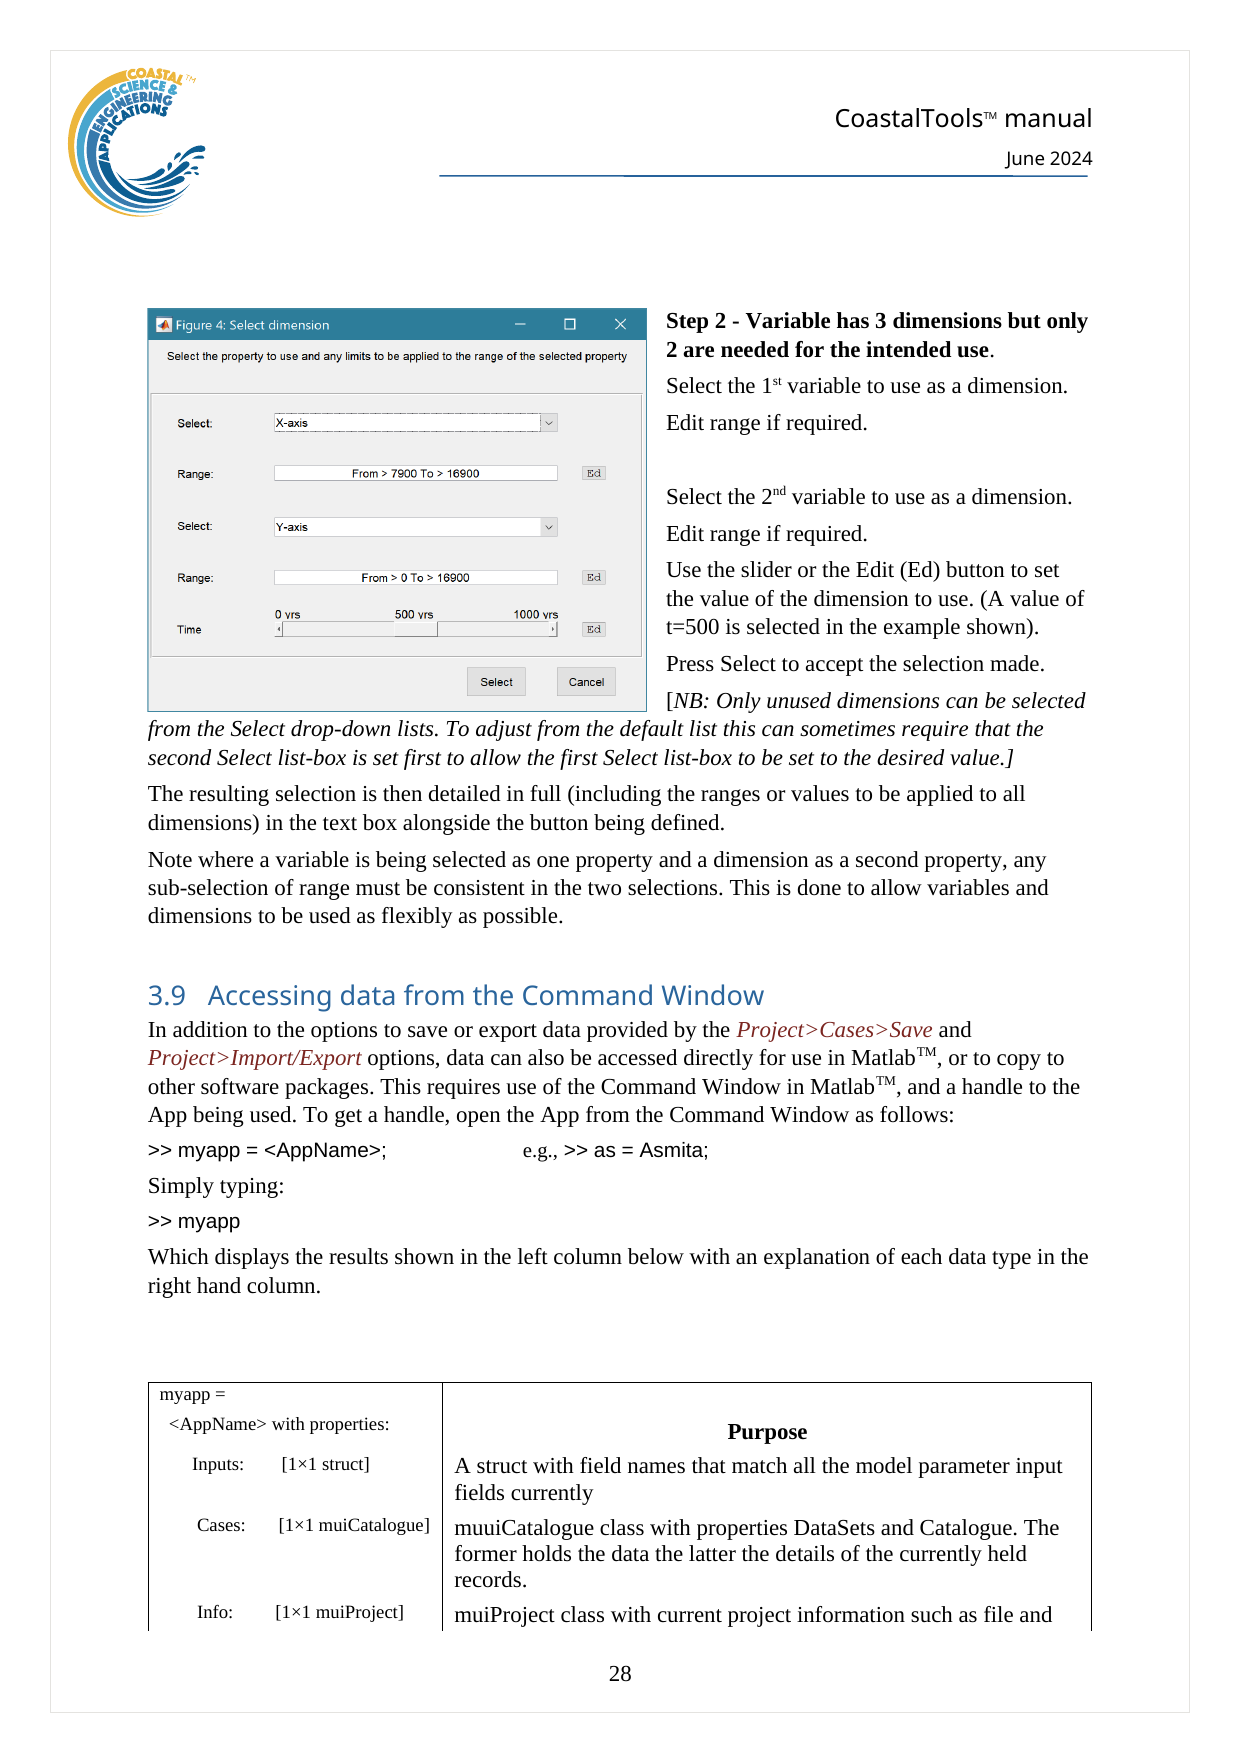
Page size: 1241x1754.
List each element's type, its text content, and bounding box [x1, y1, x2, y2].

table_cell A struct with field names that match all the model parameter input fields currently [443, 1453, 1091, 1513]
text The resulting selection is then detailed in full (including the ranges or values to be applied to all dimensions) in the text box alongside the button being defined. [148, 781, 1093, 835]
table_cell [149, 1601, 442, 1631]
text Edit range if required. [647, 520, 1093, 546]
text Note where a variable is being selected as one property and a dimension as a second property, any sub-selection of range must be consistent in the two selections. This is done to allow variables and dimensions to be used as flexibly as possible. [148, 846, 1093, 929]
text >> myapp [148, 1209, 1093, 1233]
text Select the 1st variable to use as a dimension. [647, 373, 1093, 399]
table_cell muuiCatalogue class with properties DataSets and Catalogue. The former holds the data the latter the details of the currently held records. [443, 1514, 1091, 1601]
text Use the slider or the Edit (Ed) button to set the value of the dimension to use. (A value of t=500 is selected in the example shown). [647, 556, 1093, 640]
text [NB: Only unused dimensions can be selected from the Select drop-down lists. To adjust from the default list this can sometimes require that the second Select list-box is set first to allow the first Select list-box to be set to the desired value.] [148, 687, 1093, 770]
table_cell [443, 1601, 1091, 1631]
table_header myapp = <AppName> with properties: [149, 1383, 442, 1452]
text Select the 2nd variable to use as a dimension. [647, 483, 1093, 509]
text >> myapp = <AppName>; e.g., >> as = Asmita; [148, 1138, 1093, 1162]
text Which displays the results shown in the left column below with an explanation of each data type in the right hand column. [148, 1243, 1093, 1298]
text Step 2 - Variable has 3 dimensions but only 2 are needed for the intended use. [148, 307, 1093, 362]
table_cell Inputs: [1×1 struct] [149, 1453, 442, 1513]
table_cell Cases: [1×1 muiCatalogue] [149, 1514, 442, 1601]
subtitle Accessing data from the Command Window [148, 976, 1093, 1013]
picture [147, 308, 647, 712]
text Edit range if required. [647, 409, 1093, 436]
text Press Select to accept the selection made. [647, 650, 1093, 676]
text Simply typing: [148, 1172, 1093, 1199]
table_header Purpose [443, 1383, 1091, 1452]
text In addition to the options to save or export data provided by the Project>Cases>Save and Project>Import/Export options, data can also be accessed directly for use in MatlabTM, or to copy to other software packages. This requires use of the Command Window in MatlabTM, and a handle to the App being used. To get a handle, open the App from the Command Window as follows: [148, 1016, 1093, 1128]
